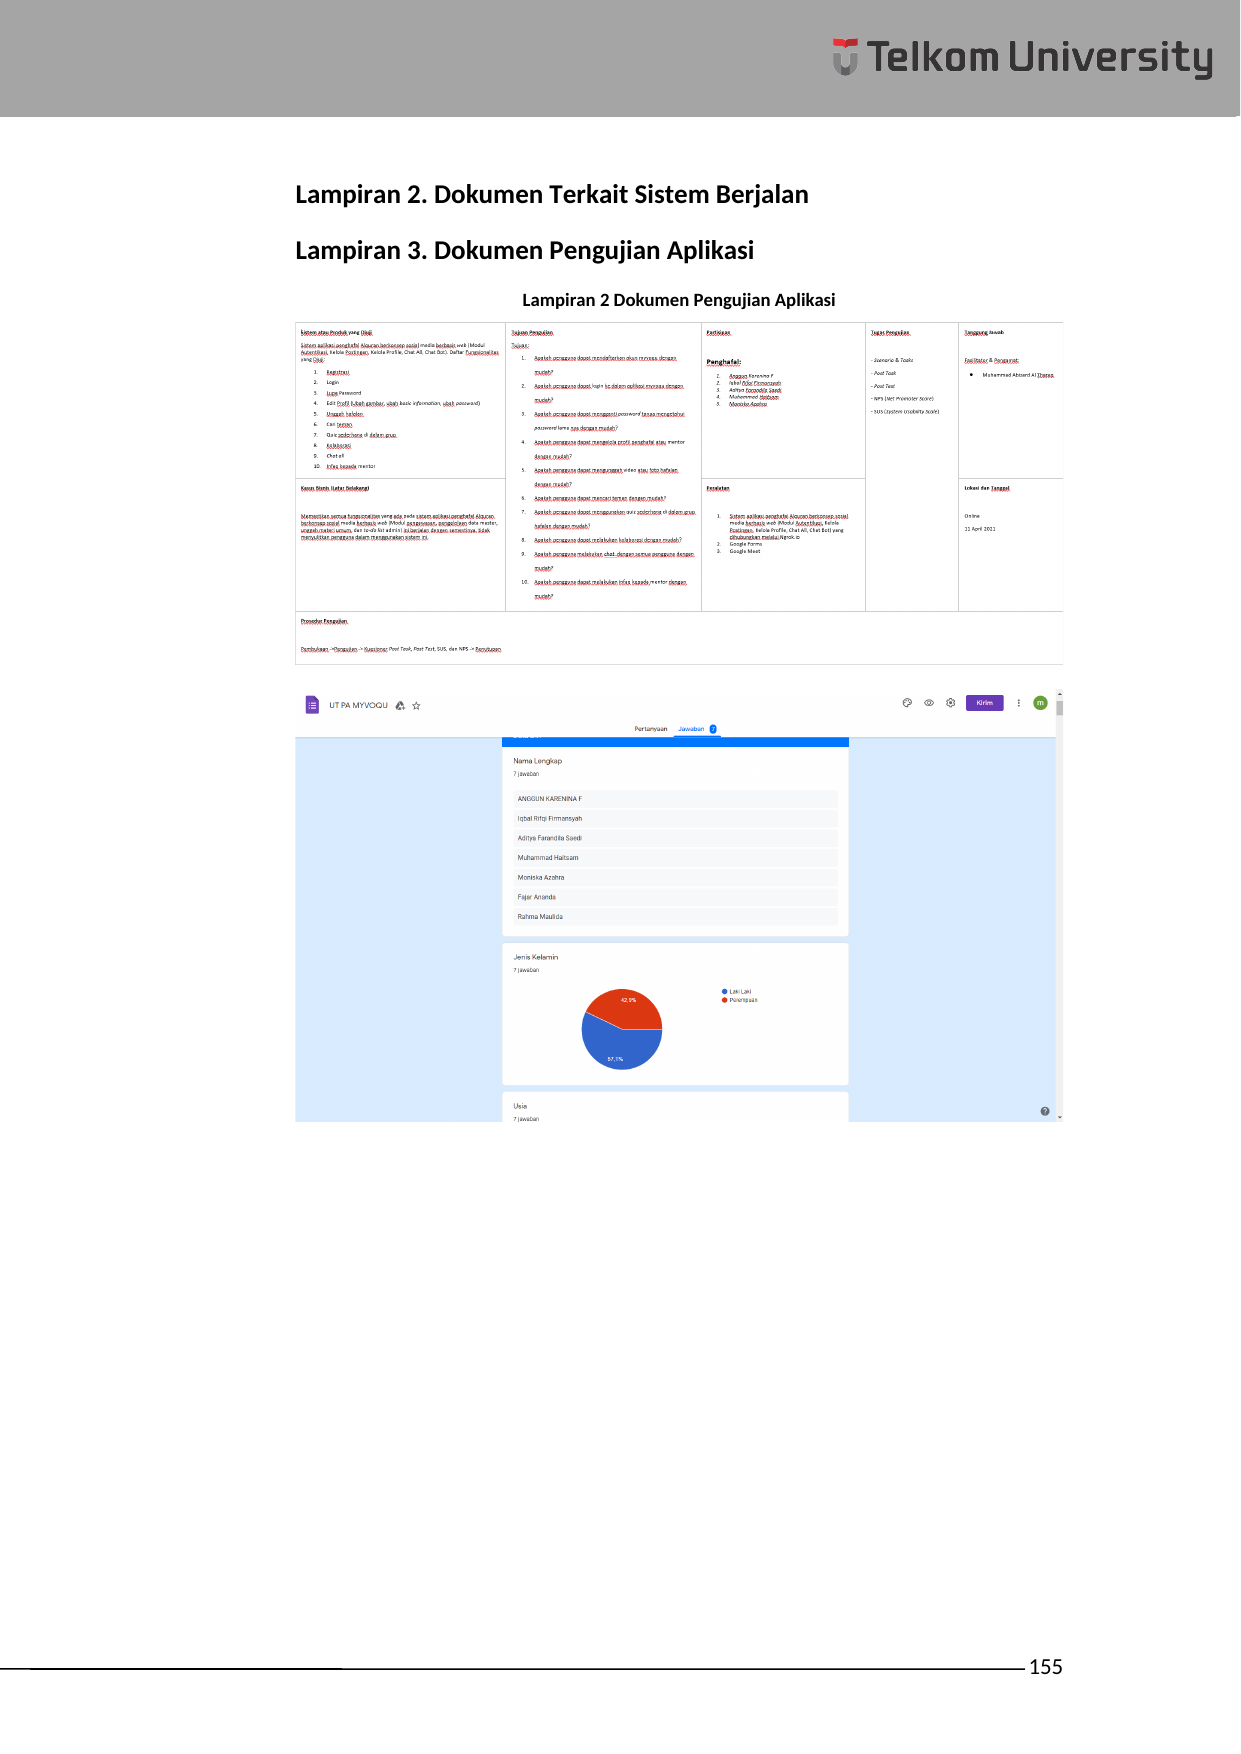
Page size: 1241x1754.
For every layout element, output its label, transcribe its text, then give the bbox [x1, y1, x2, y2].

picture [295, 689, 1064, 1122]
picture [833, 38, 1213, 80]
picture [295, 322, 1064, 665]
subtitle Lampiran 3. Dokumen Pengujian Aplikasi [295, 233, 1063, 266]
subtitle Lampiran 2. Dokumen Terkait Sistem Berjalan [295, 177, 1063, 210]
